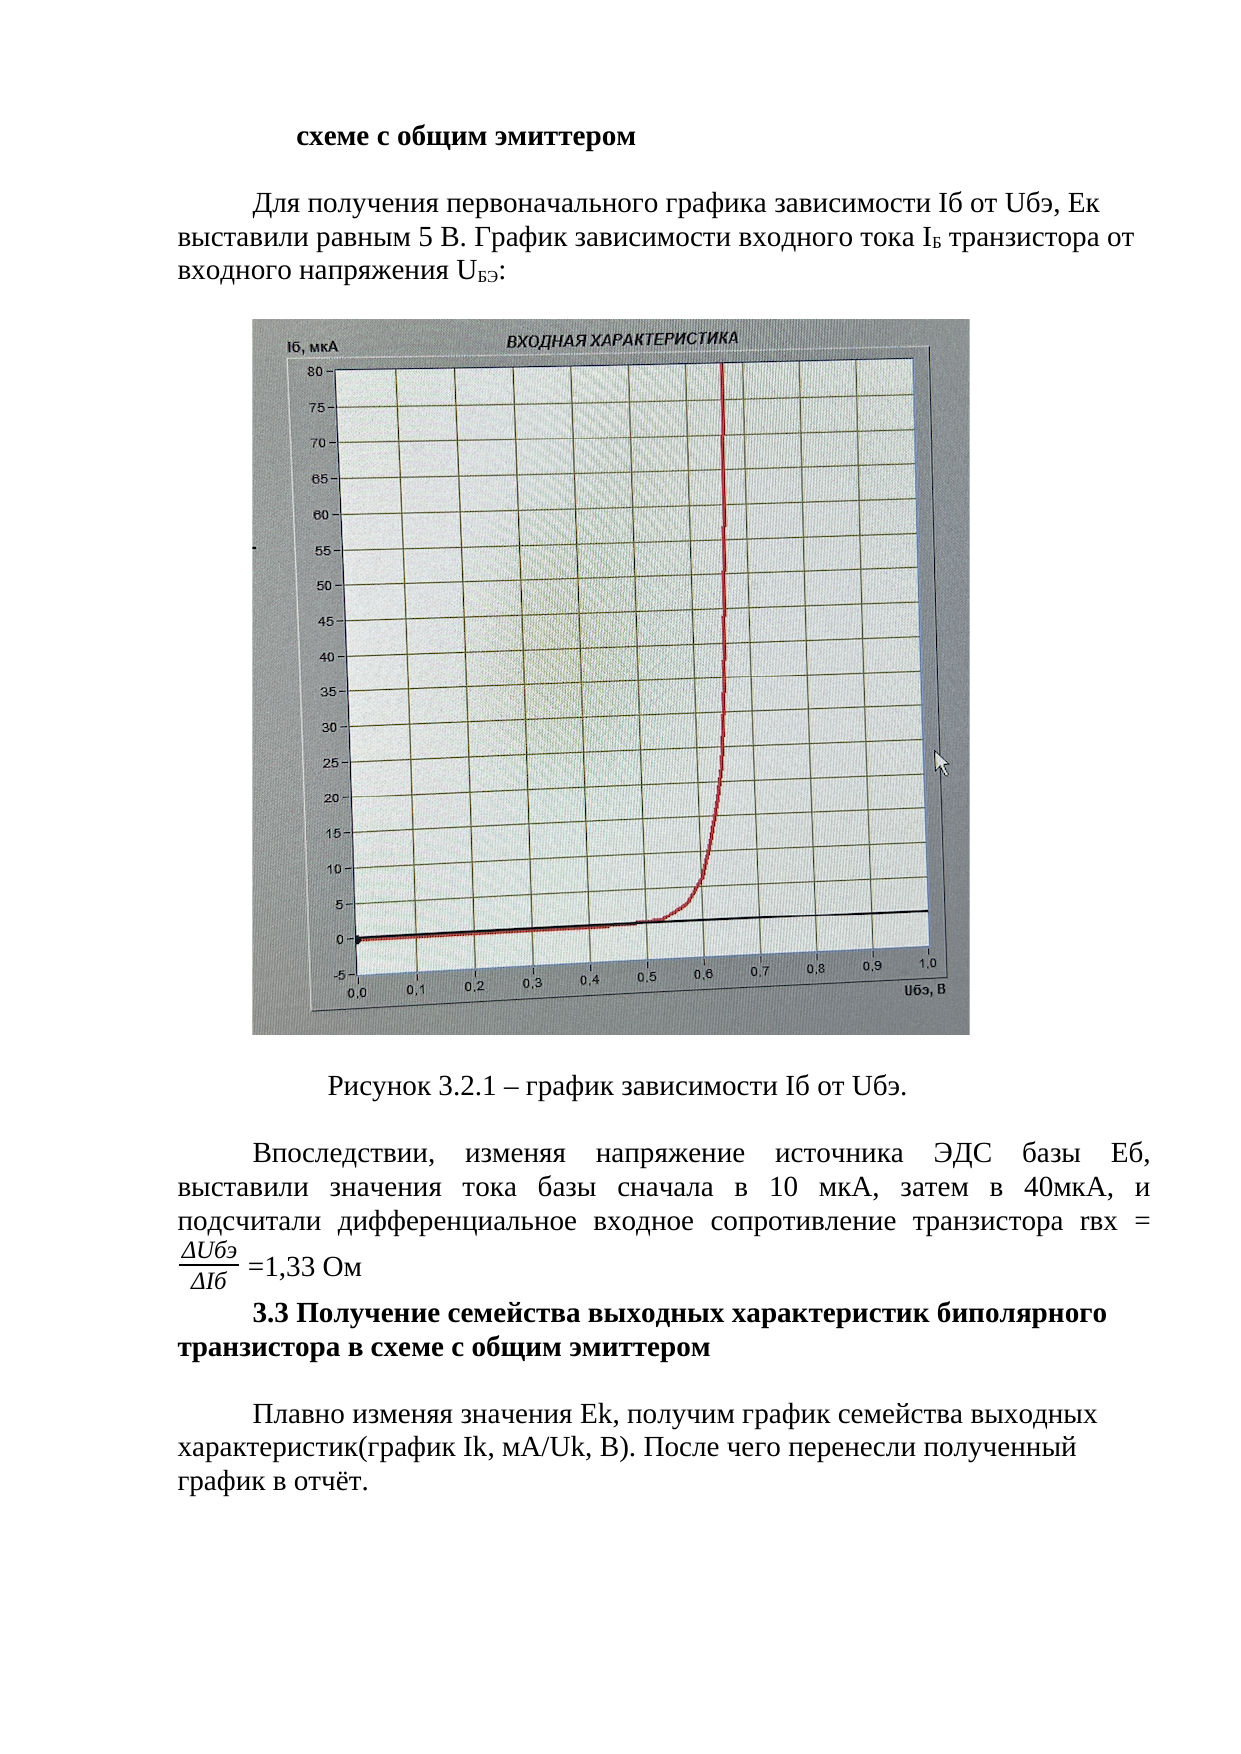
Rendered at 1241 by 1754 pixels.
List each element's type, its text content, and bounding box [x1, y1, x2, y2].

text 3.3 Получение семейства выходных характеристик биполярного транзистора в схеме с общим эмиттером [177, 1295, 1152, 1362]
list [251, 118, 1152, 152]
picture [252, 319, 970, 1035]
text Впоследствии, изменяя напряжение источника ЭДС базы Еб, выставили значения тока базы сначала в 10 мкА, затем в 40мкА, и подсчитали дифференциальное входное сопротивление транзистора rвх = =1,33 Ом [177, 1136, 1152, 1295]
text Рисунок 3.2.1 – график зависимости Iб от Uбэ. [177, 1068, 1152, 1102]
text Плавно изменяя значения Ek, получим график семейства выходных характеристик(график Ik, мА/Uk, В). После чего перенесли полученный график в отчёт. [177, 1396, 1152, 1496]
text Для получения первоначального графика зависимости Iб от Uбэ, Ек выставили равным 5 В. График зависимости входного тока IБ транзистора от входного напряжения UБЭ: [177, 185, 1152, 286]
